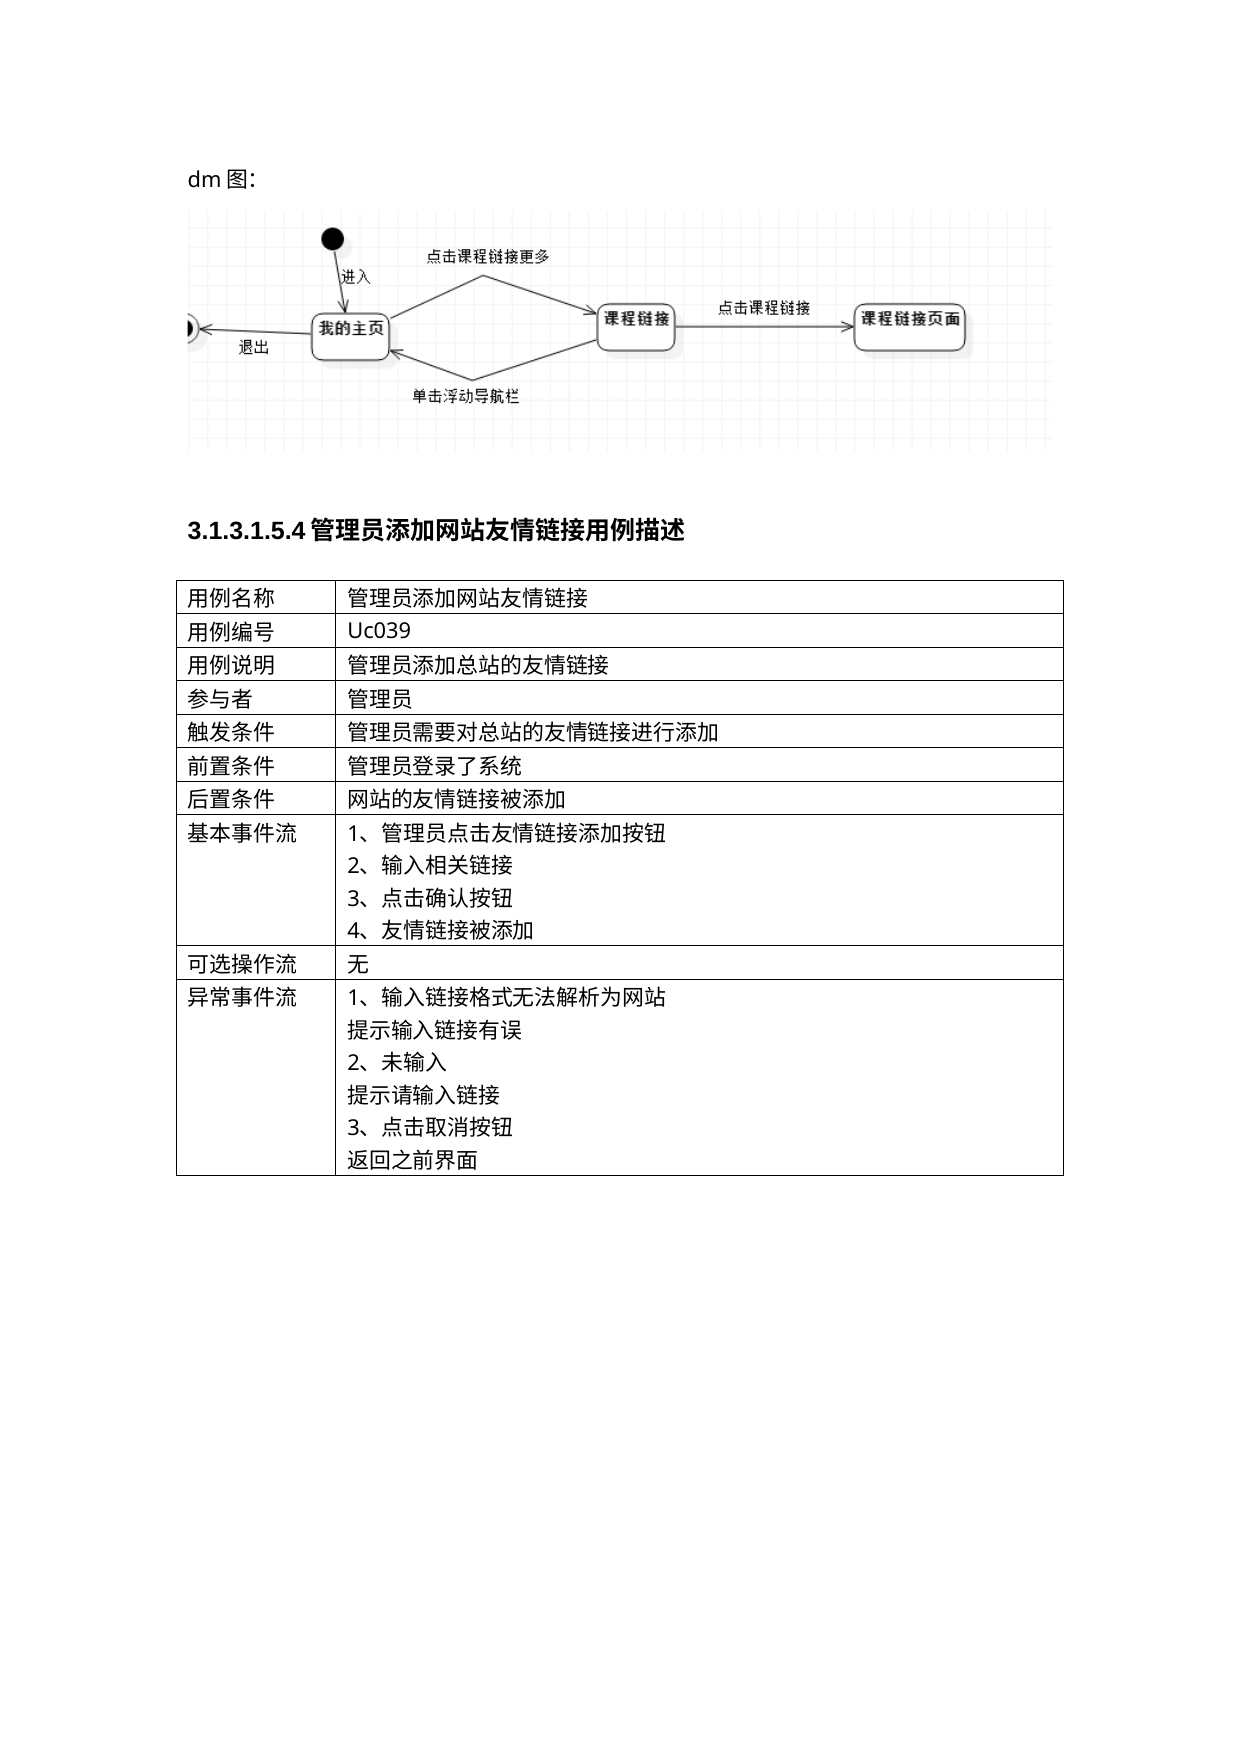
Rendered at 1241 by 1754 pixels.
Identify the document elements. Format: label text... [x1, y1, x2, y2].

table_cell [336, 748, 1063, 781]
subtitle 3.1.3.1.5.4管理员添加网站友情链接用例描述 [187, 496, 1053, 561]
picture [187, 211, 1052, 451]
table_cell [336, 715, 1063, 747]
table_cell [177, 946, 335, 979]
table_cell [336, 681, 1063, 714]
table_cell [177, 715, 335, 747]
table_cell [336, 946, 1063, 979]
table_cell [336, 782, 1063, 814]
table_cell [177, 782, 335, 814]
subtitle dm图： [187, 162, 1053, 194]
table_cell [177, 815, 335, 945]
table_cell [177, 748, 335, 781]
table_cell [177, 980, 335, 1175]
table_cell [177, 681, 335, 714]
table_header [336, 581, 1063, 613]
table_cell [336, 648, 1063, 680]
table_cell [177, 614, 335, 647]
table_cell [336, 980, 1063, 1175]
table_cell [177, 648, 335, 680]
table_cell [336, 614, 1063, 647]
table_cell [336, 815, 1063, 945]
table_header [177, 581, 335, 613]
